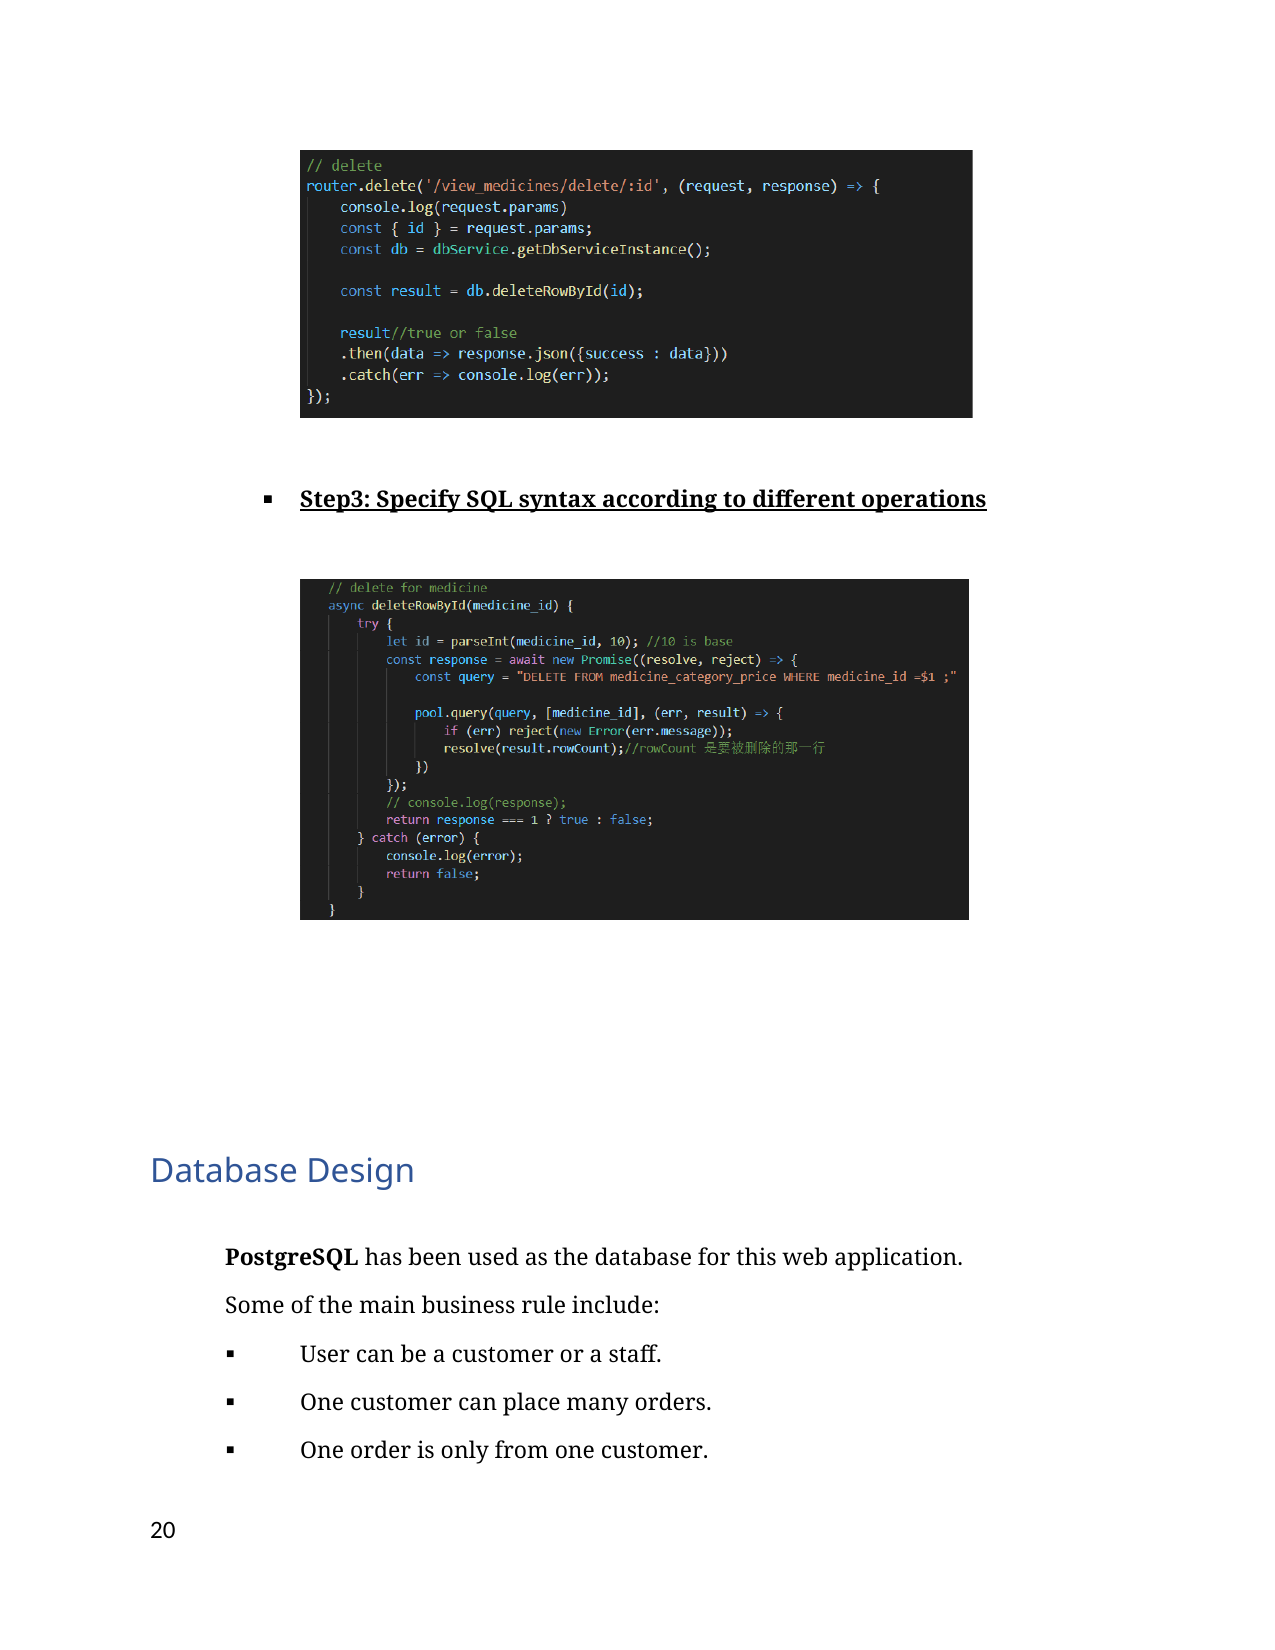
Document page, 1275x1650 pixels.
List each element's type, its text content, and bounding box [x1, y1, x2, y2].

text Some of the main business rule include: [150, 1289, 1125, 1320]
list User can be a customer or a staff. [225, 1338, 1125, 1369]
subtitle Database Design [150, 1147, 1125, 1192]
picture [300, 150, 973, 418]
picture [300, 579, 969, 920]
text PostgreSQL has been used as the database for this web application. [150, 1241, 1125, 1272]
list One order is only from one customer. [225, 1434, 1125, 1466]
list One customer can place many orders. [225, 1386, 1125, 1417]
list Step3: Specify SQL syntax according to different operations [262, 483, 1125, 514]
